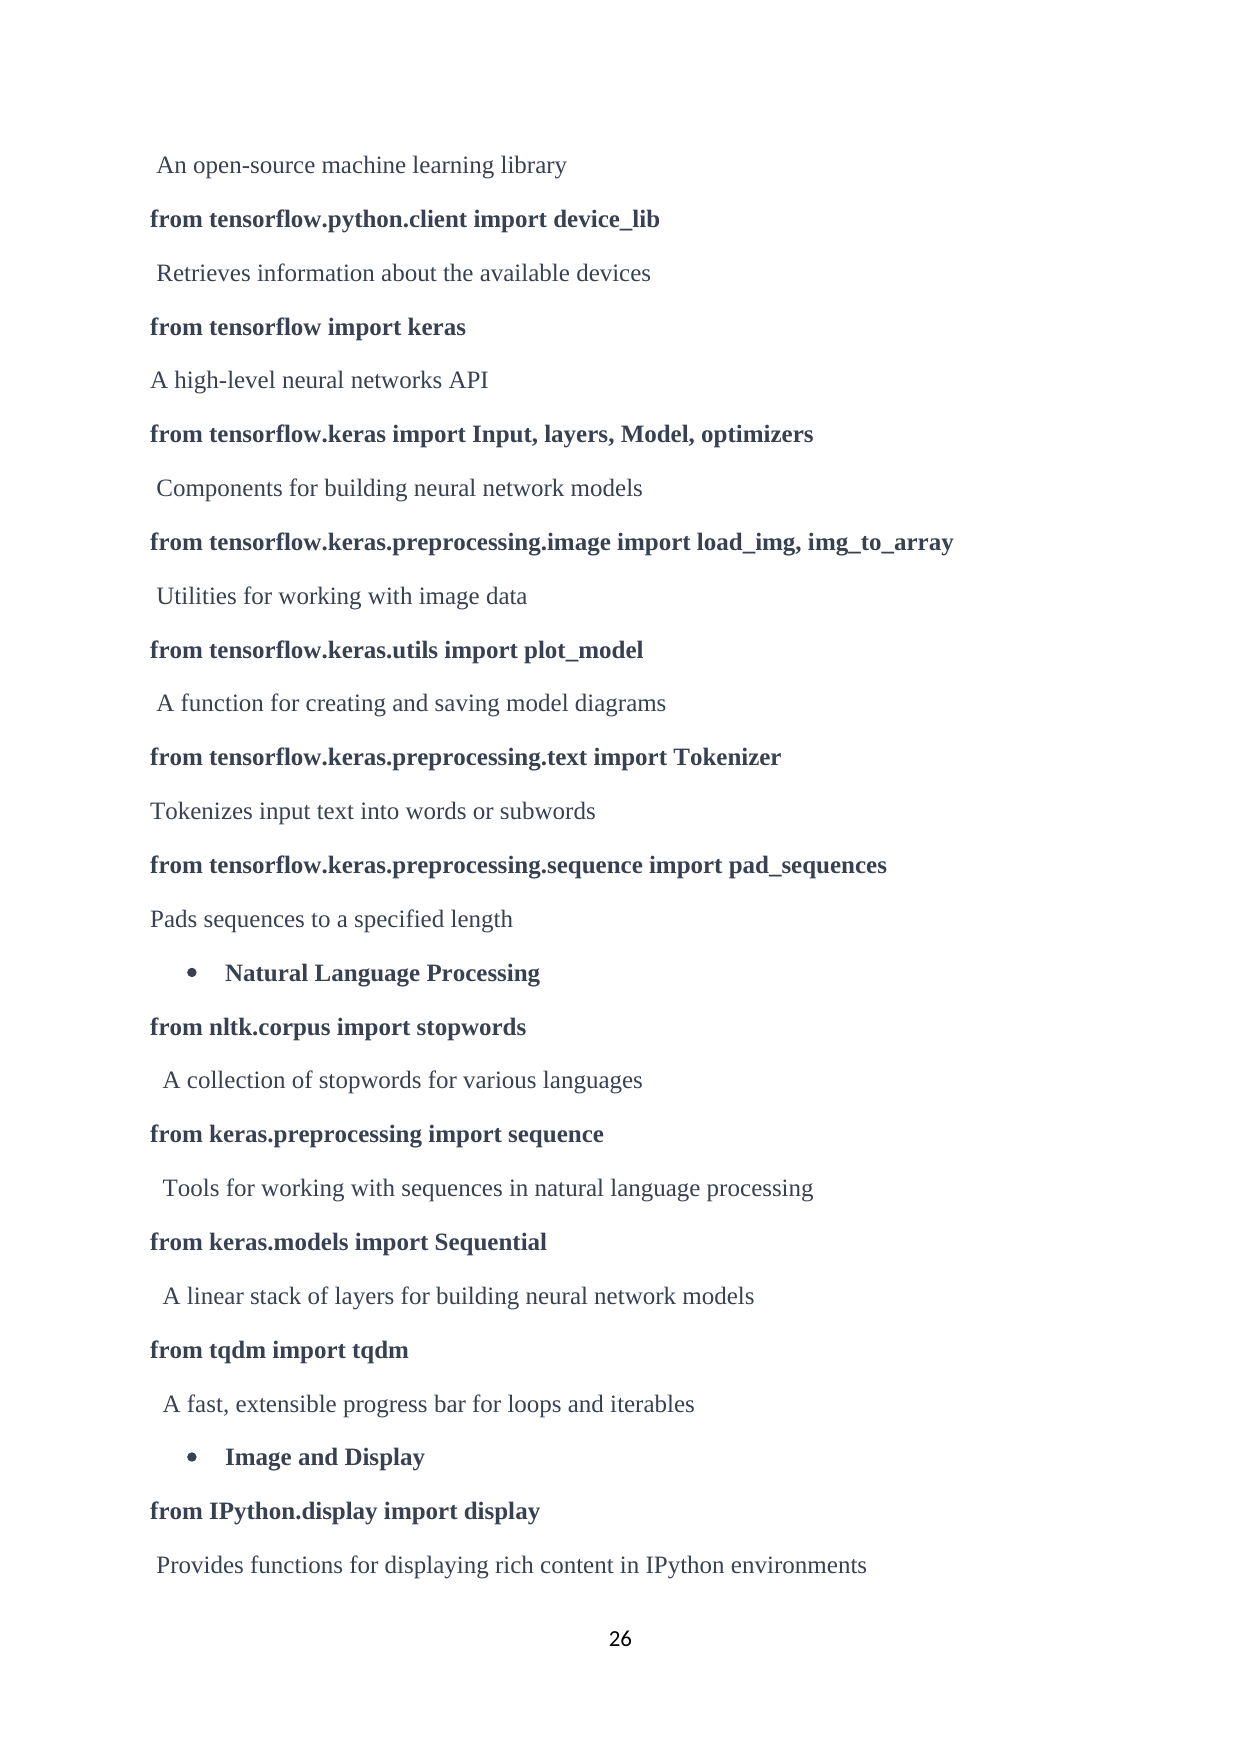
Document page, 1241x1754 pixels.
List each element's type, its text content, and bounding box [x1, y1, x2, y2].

text A function for creating and saving model diagrams [150, 688, 1090, 717]
text Provides functions for displaying rich content in IPython environments [150, 1550, 1090, 1579]
text from tensorflow.keras.preprocessing.sequence import pad_sequences [150, 850, 1090, 879]
text Tools for working with sequences in natural language processing [150, 1173, 1090, 1202]
text An open-source machine learning library [150, 150, 1090, 179]
text A high-level neural networks API [150, 365, 1090, 394]
text from keras.models import Sequential [150, 1227, 1090, 1256]
text from keras.preprocessing import sequence [150, 1119, 1090, 1148]
text Tokenizes input text into words or subwords [150, 796, 1090, 825]
text Utilities for working with image data [150, 581, 1090, 609]
text Retrieves information about the available devices [150, 258, 1090, 286]
list Image and Display [187, 1442, 1090, 1471]
text from tensorflow import keras [150, 312, 1090, 340]
text from tensorflow.keras.utils import plot_model [150, 635, 1090, 663]
text from tensorflow.keras.preprocessing.text import Tokenizer [150, 742, 1090, 771]
text Pads sequences to a specified length [150, 904, 1090, 933]
text A linear stack of layers for building neural network models [150, 1281, 1090, 1310]
text A collection of stopwords for various languages [150, 1066, 1090, 1094]
text from tqdm import tqdm [150, 1335, 1090, 1363]
text from tensorflow.keras import Input, layers, Model, optimizers [150, 419, 1090, 448]
list Natural Language Processing [187, 958, 1090, 987]
text from nltk.corpus import stopwords [150, 1012, 1090, 1040]
text from tensorflow.keras.preprocessing.image import load_img, img_to_array [150, 527, 1090, 556]
text A fast, extensible progress bar for loops and iterables [150, 1389, 1090, 1417]
text from IPython.display import display [150, 1496, 1090, 1525]
text from tensorflow.python.client import device_lib [150, 204, 1090, 233]
text Components for building neural network models [150, 473, 1090, 502]
